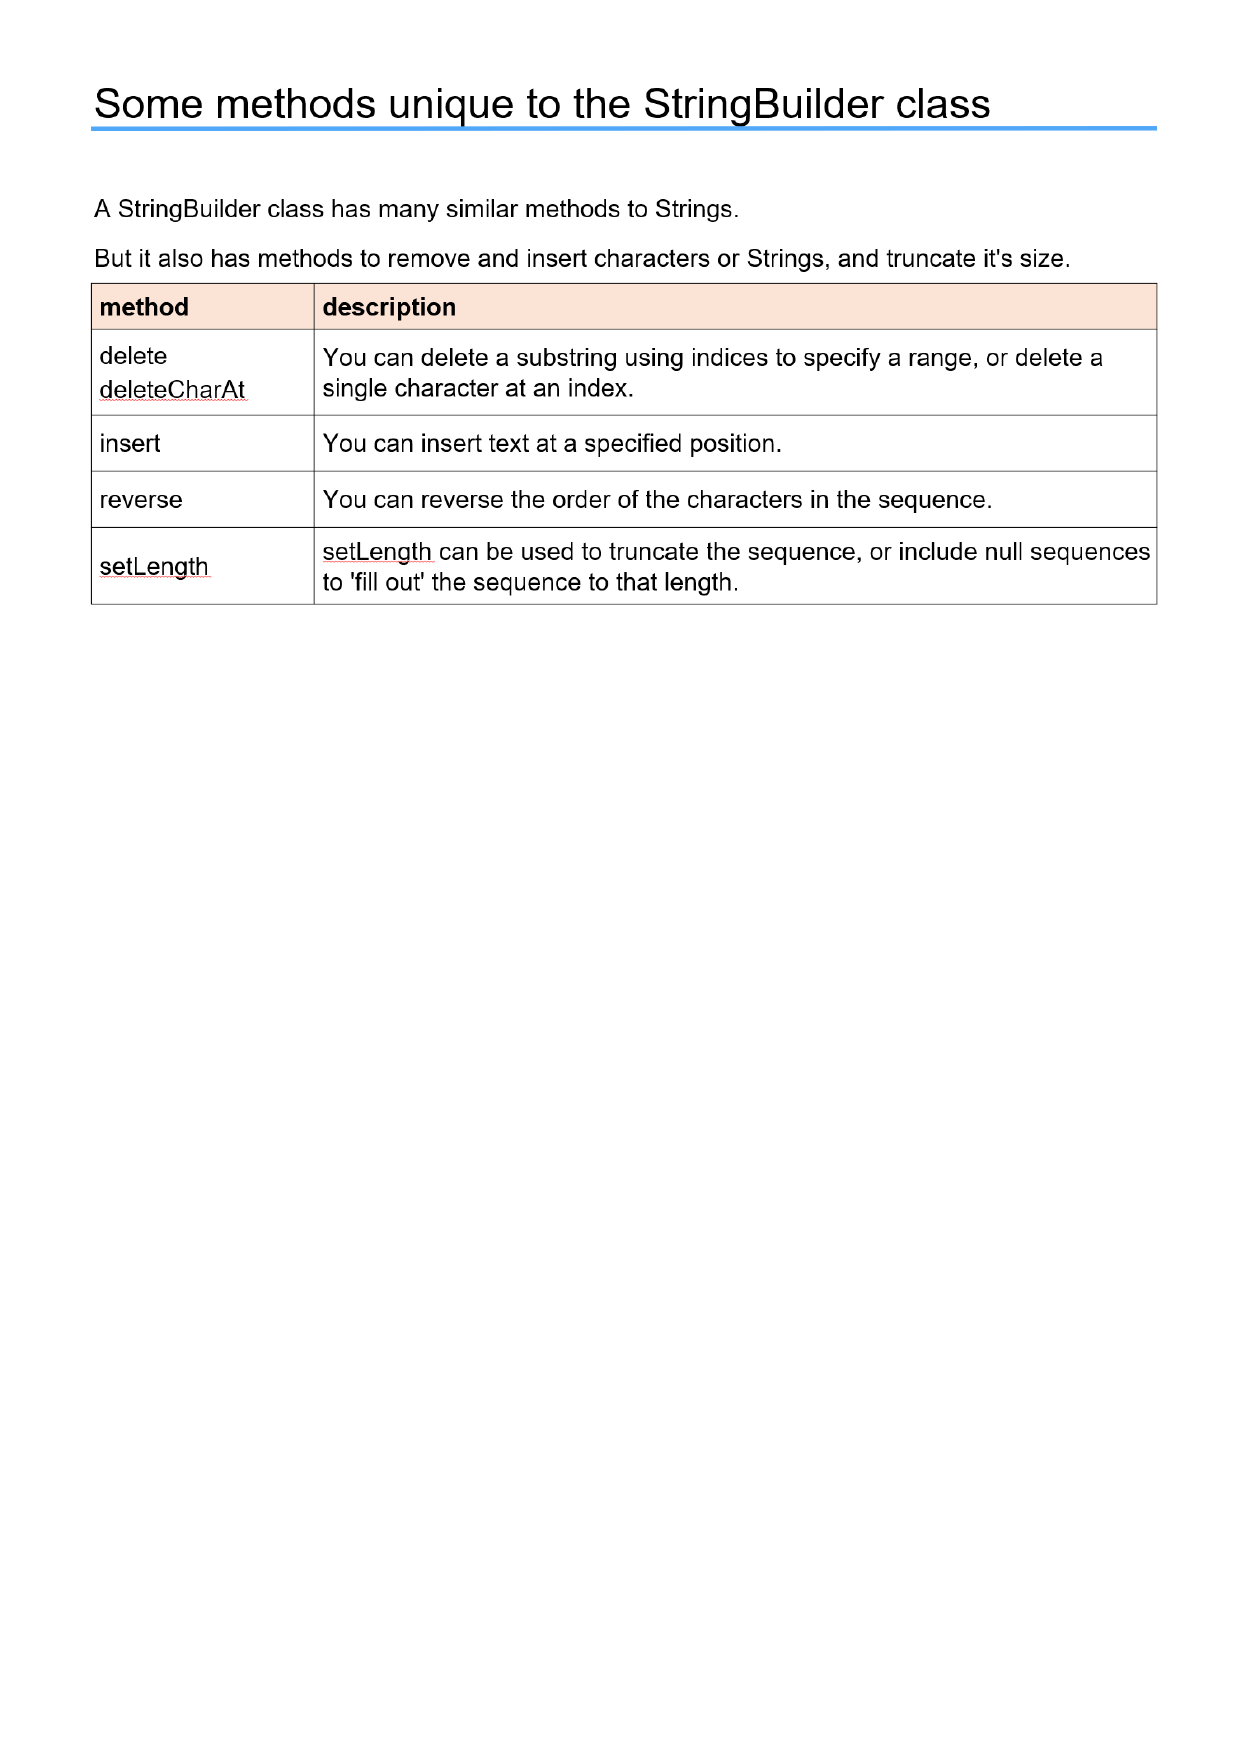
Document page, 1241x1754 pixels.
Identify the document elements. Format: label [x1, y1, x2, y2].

picture [75, 75, 1166, 614]
